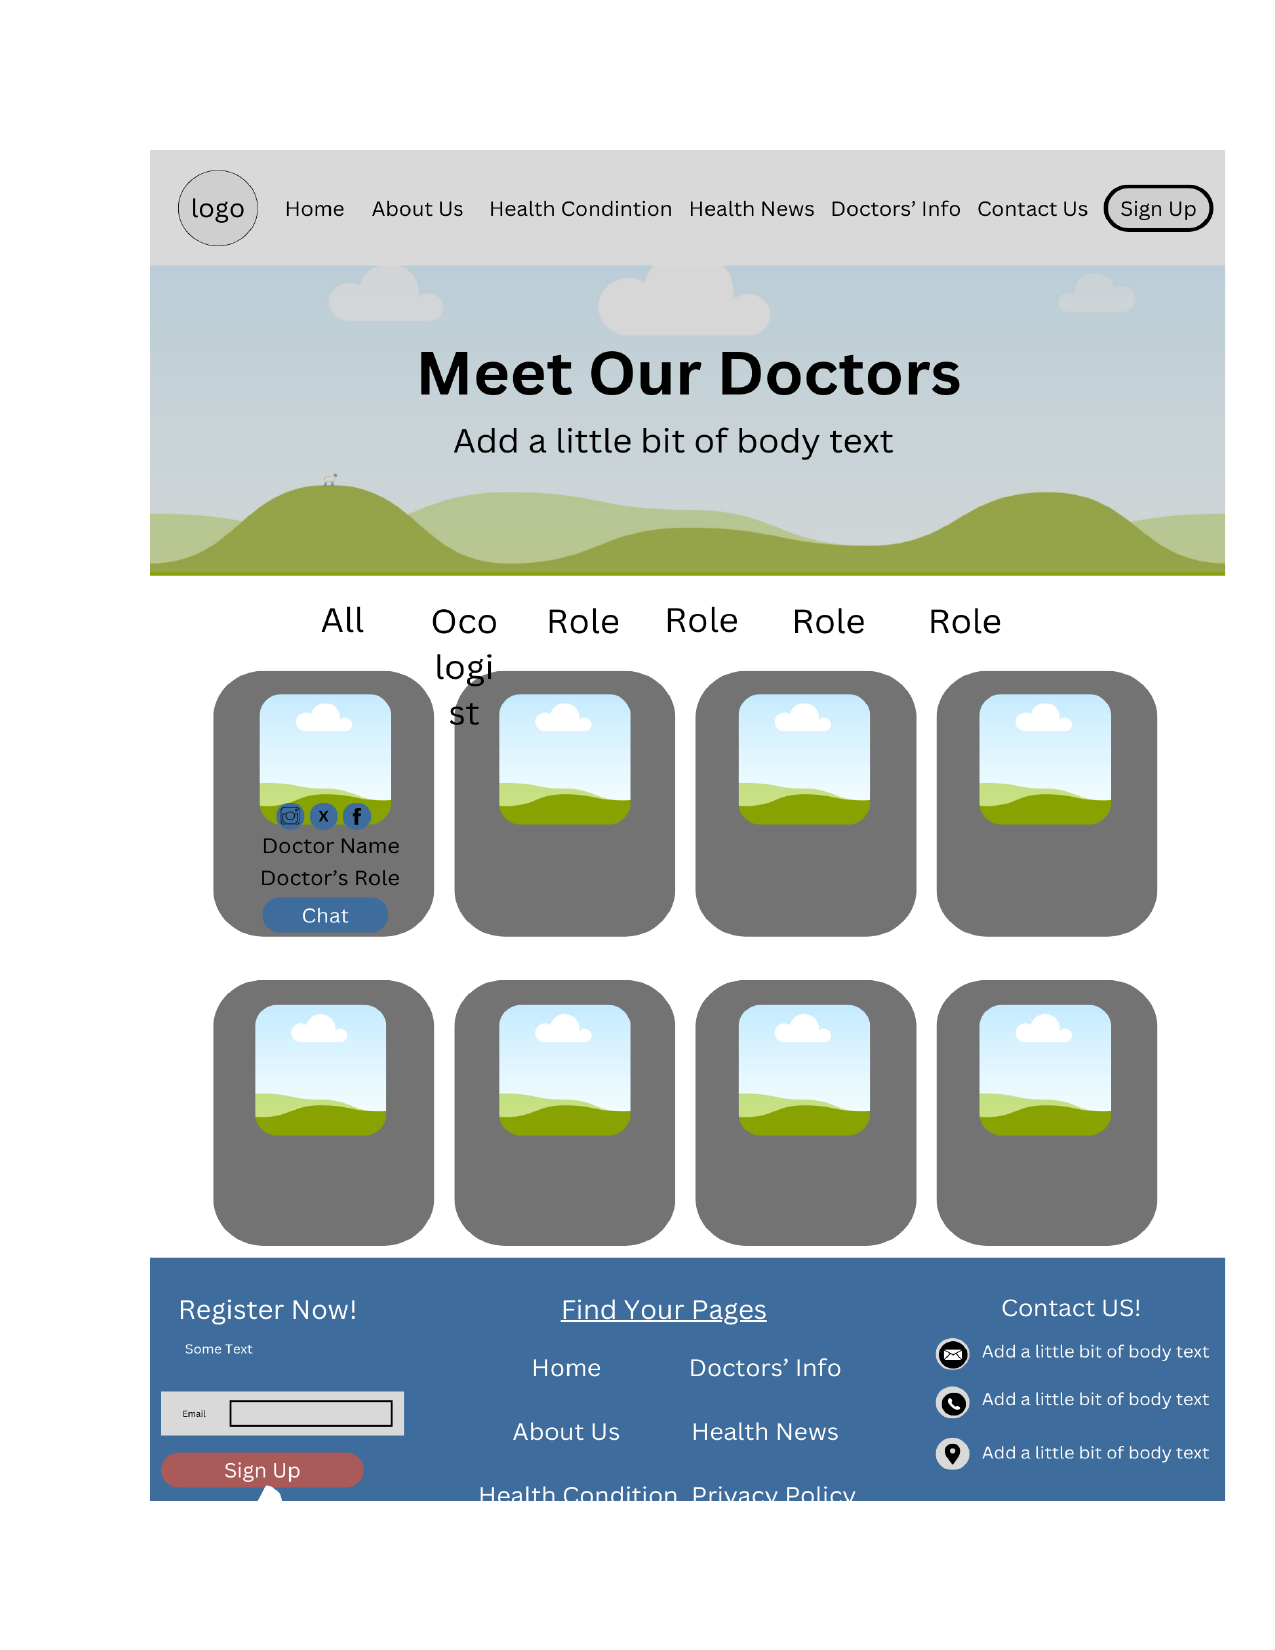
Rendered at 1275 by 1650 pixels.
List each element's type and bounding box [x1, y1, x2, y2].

picture [150, 150, 1225, 1501]
